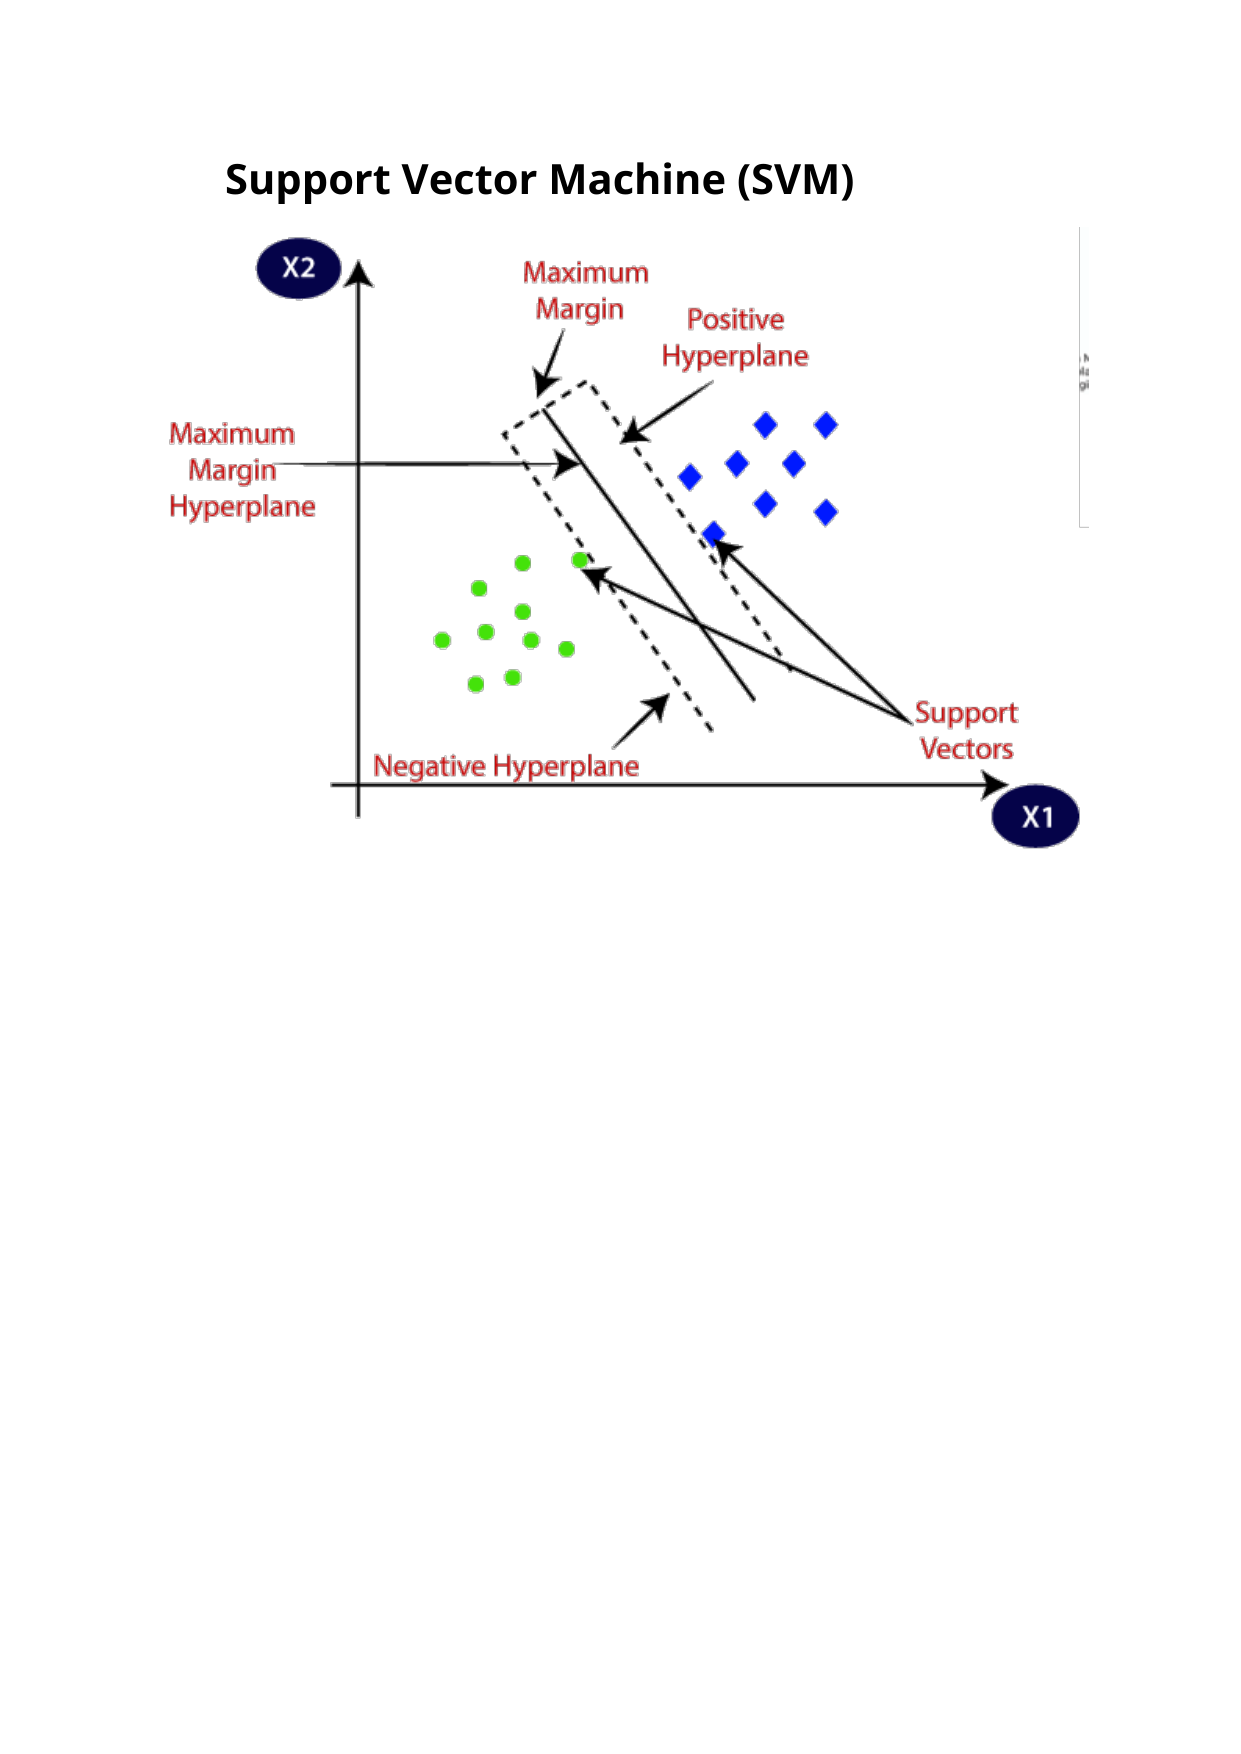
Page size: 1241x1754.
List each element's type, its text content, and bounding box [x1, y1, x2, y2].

picture [151, 227, 1089, 853]
text Support Vector Machine (SVM) [225, 150, 1090, 207]
